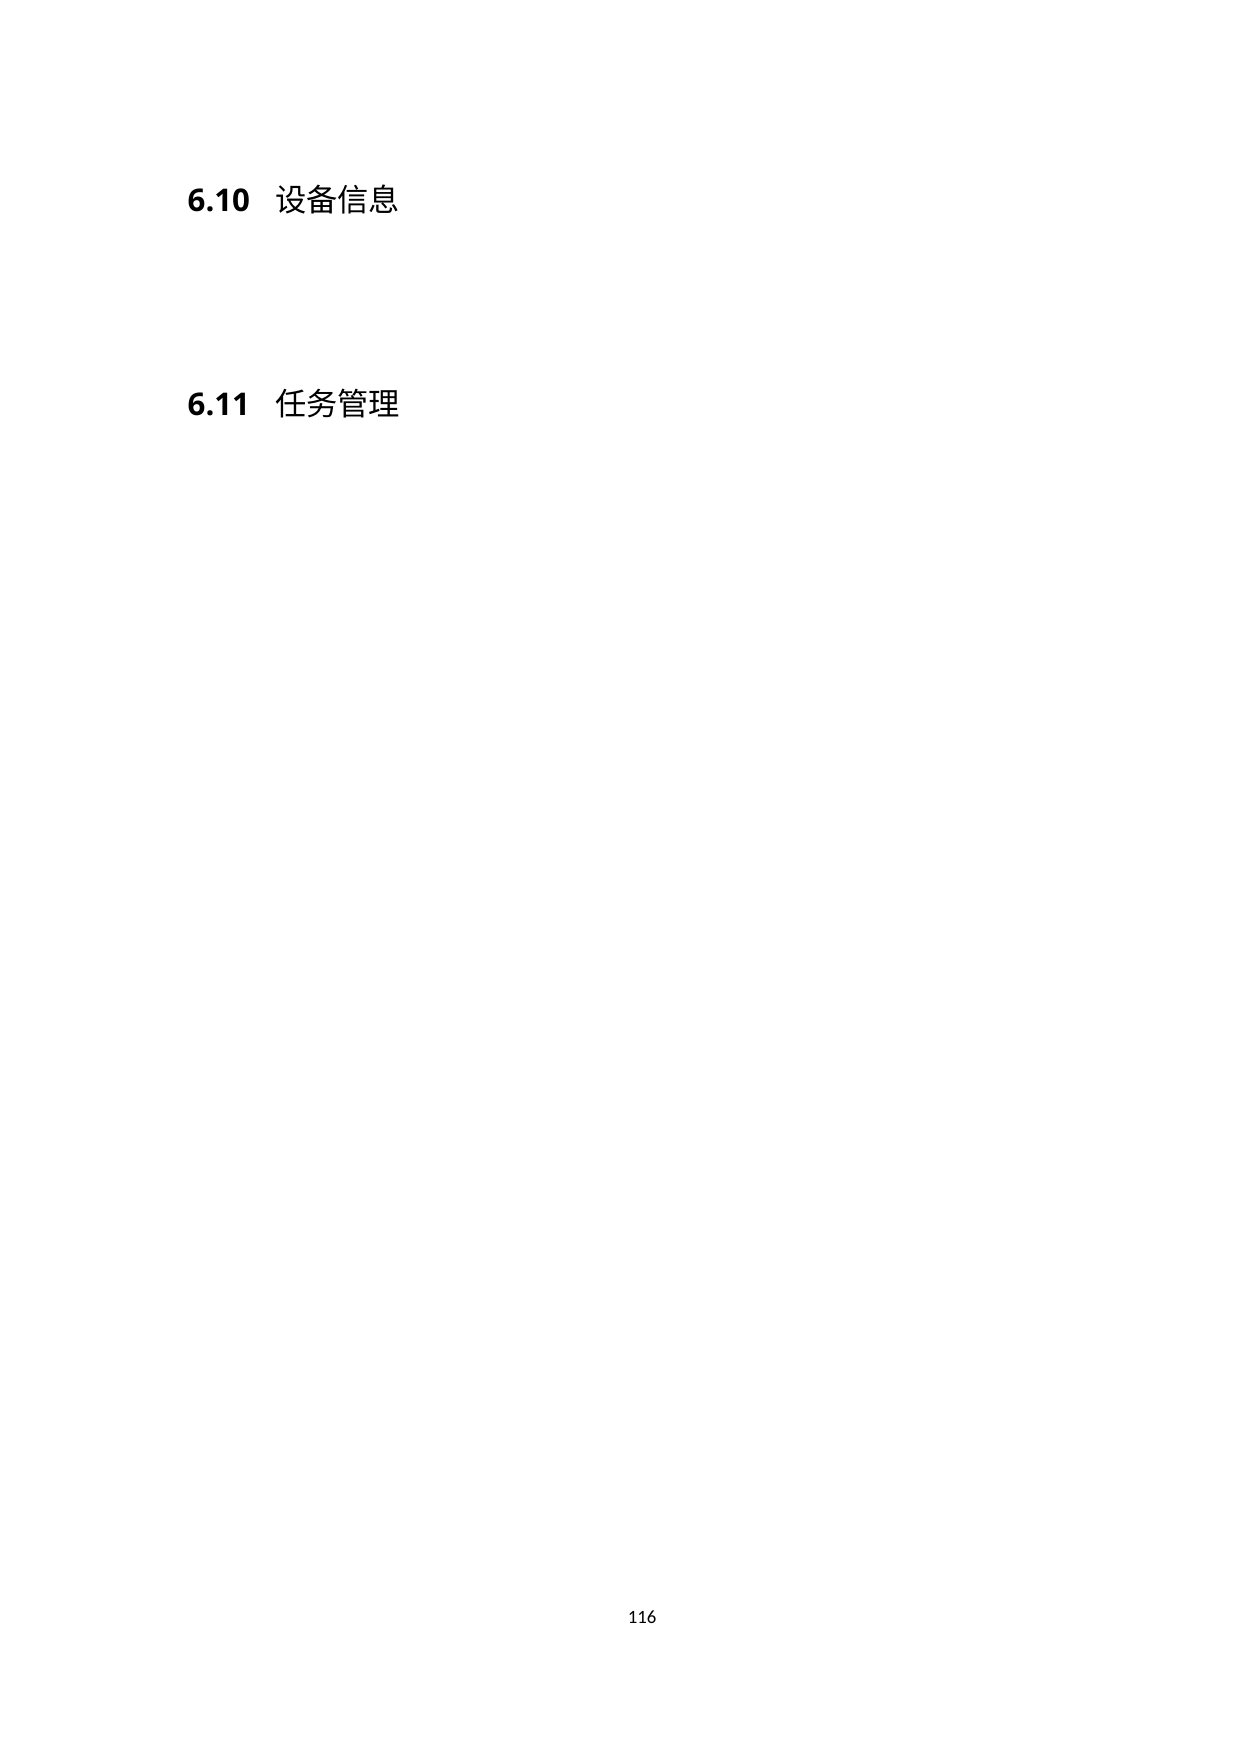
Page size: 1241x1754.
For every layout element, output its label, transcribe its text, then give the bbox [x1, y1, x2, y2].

subtitle 设备信息 [187, 164, 1053, 232]
subtitle 任务管理 [187, 368, 1053, 436]
